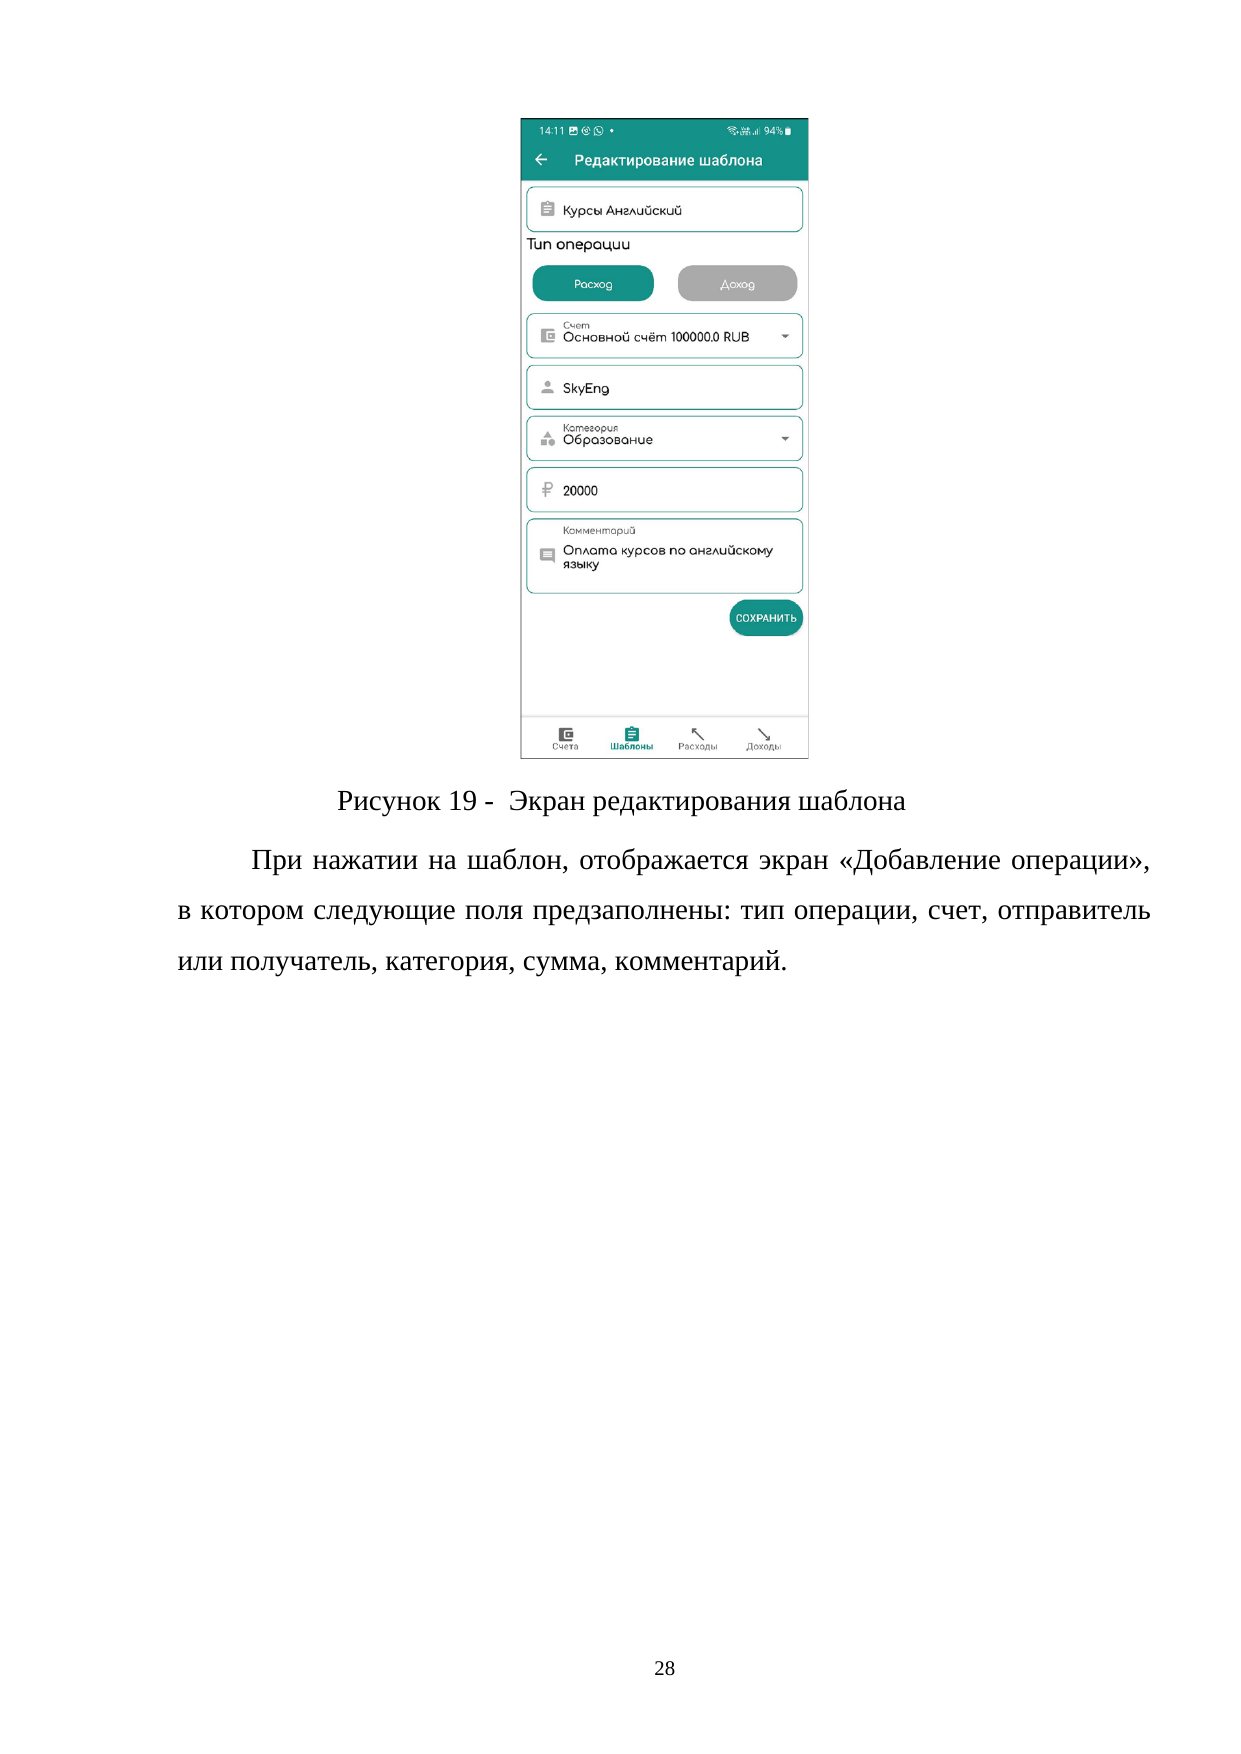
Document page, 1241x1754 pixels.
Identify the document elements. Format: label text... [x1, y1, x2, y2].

text Экран редактирования шаблона [177, 783, 1152, 817]
picture [520, 118, 809, 759]
text При нажатии на шаблон, отображается экран «Добавление операции», в котором следующие поля предзаполнены: тип операции, счет, отправитель или получатель, категория, сумма, комментарий. [177, 842, 1152, 976]
